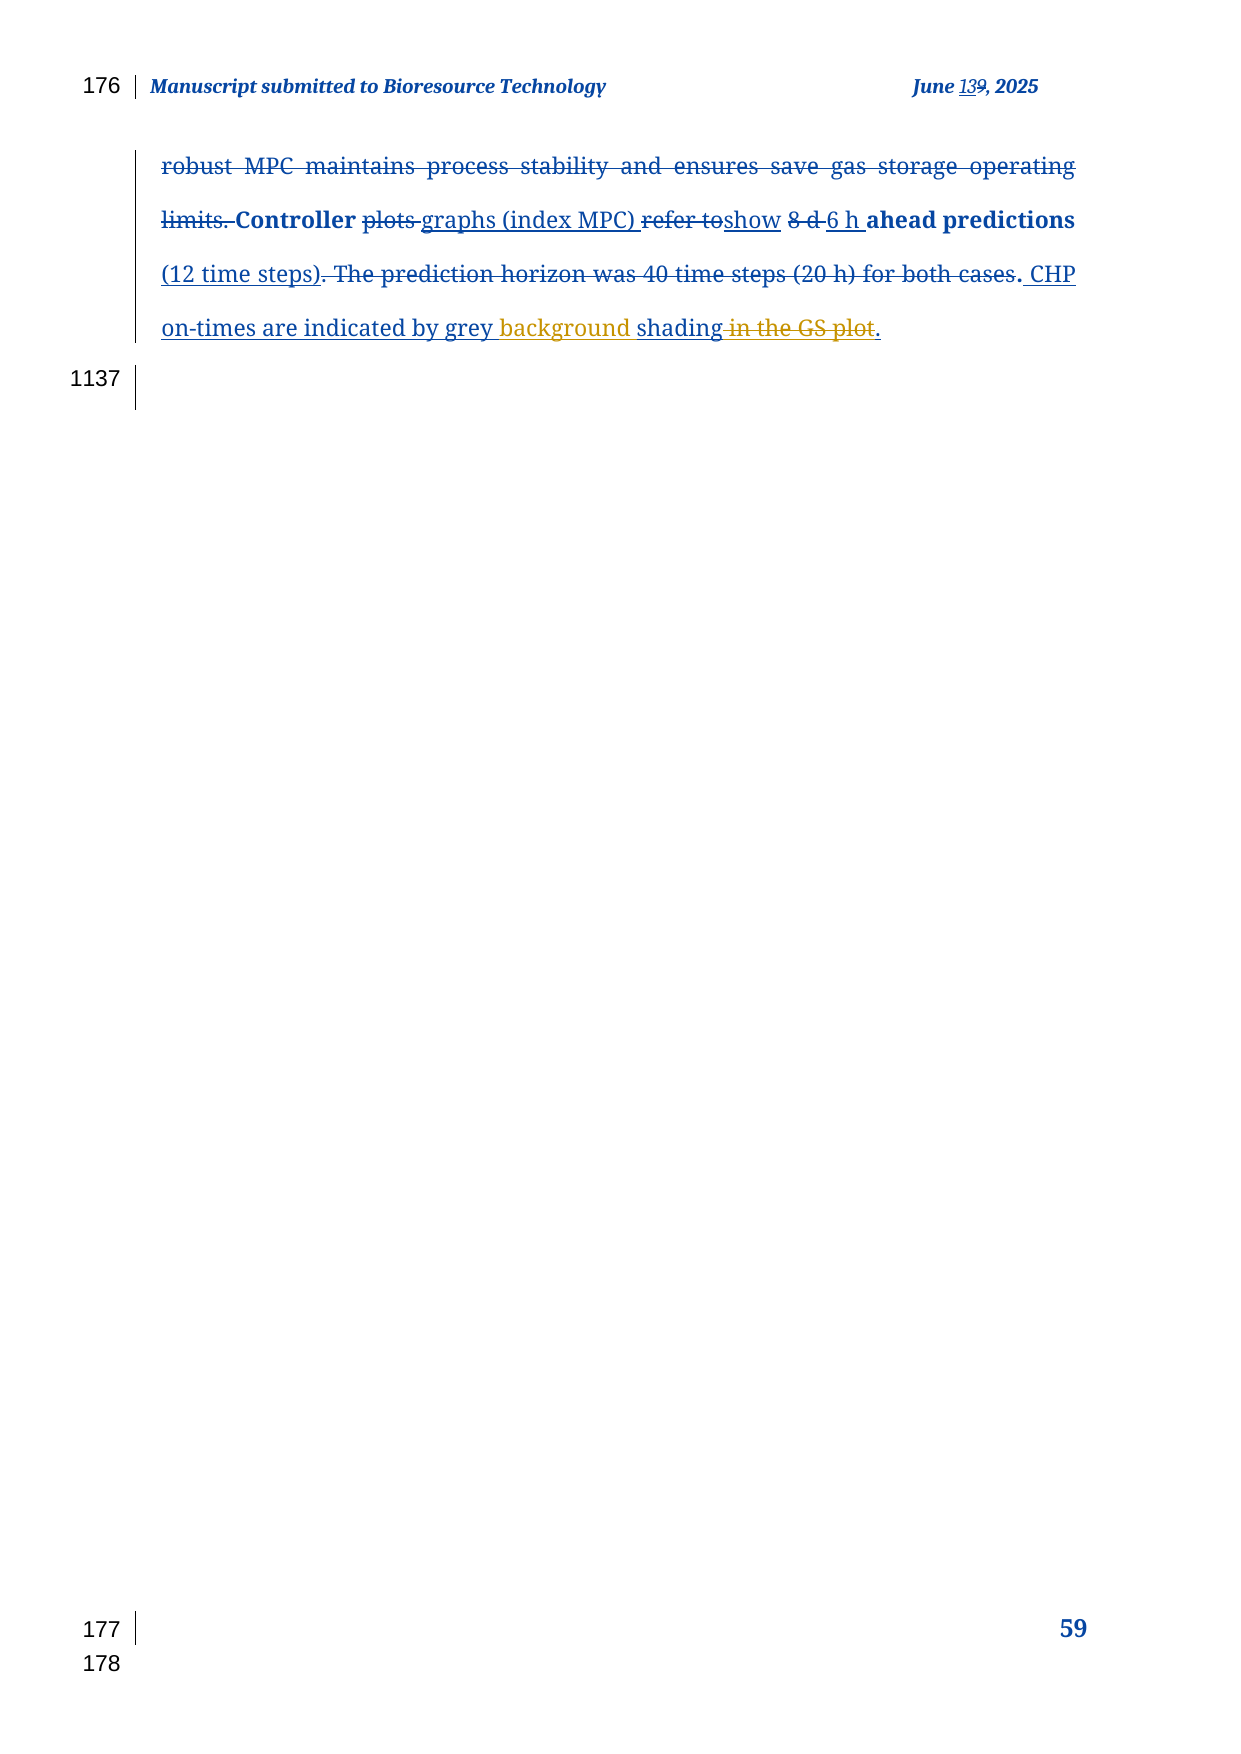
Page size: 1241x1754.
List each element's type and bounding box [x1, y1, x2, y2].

table_cell [150, 150, 1090, 365]
